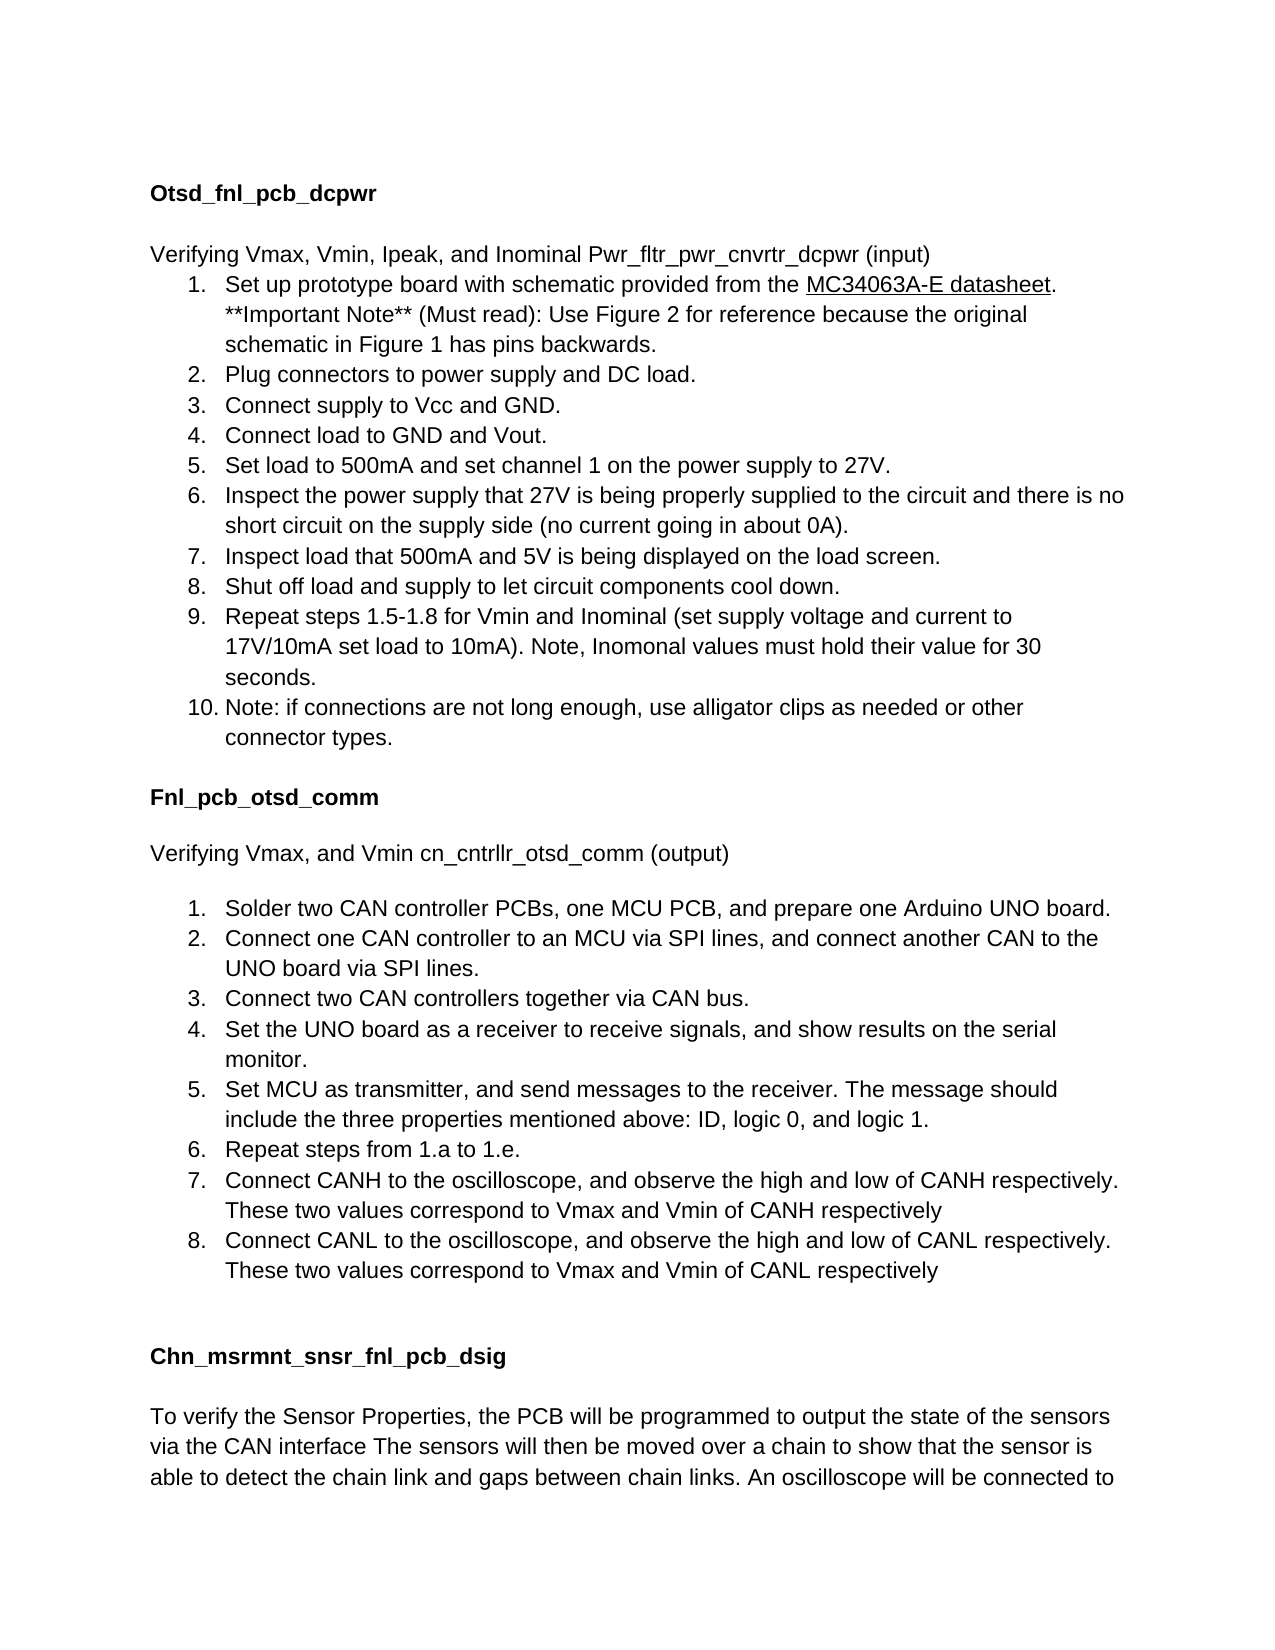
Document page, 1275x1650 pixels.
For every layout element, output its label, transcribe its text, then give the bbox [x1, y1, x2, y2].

list Set load to 500mA and set channel 1 on the power supply to 27V. [187, 452, 1125, 478]
list Connect load to GND and Vout. [187, 422, 1125, 448]
text Otsd_fnl_pcb_dcpwr [150, 180, 1125, 207]
list Note: if connections are not long enough, use alligator clips as needed or other connector types. [187, 694, 1125, 750]
list Connect CANL to the oscilloscope, and observe the high and low of CANL respectively. These two values correspond to Vmax and Vmin of CANL respectively [187, 1227, 1125, 1284]
list Inspect the power supply that 27V is being properly supplied to the circuit and there is no short circuit on the supply side (no current going in about 0A). [187, 482, 1125, 539]
list Connect two CAN controllers together via CAN bus. [187, 985, 1125, 1012]
text Fnl_pcb_otsd_comm [150, 784, 1125, 811]
list Shut off load and supply to let circuit components cool down. [187, 573, 1125, 599]
list Set MCU as transmitter, and send messages to the receiver. The message should include the three properties mentioned above: ID, logic 0, and logic 1. [187, 1076, 1125, 1133]
list Plug connectors to power supply and DC load. [187, 361, 1125, 388]
text Verifying Vmax, Vmin, Ipeak, and Inominal Pwr_fltr_pwr_cnvrtr_dcpwr (input) [150, 241, 1125, 267]
text Chn_msrmnt_snsr_fnl_pcb_dsig [150, 1343, 1125, 1369]
list Connect CANH to the oscilloscope, and observe the high and low of CANH respectively. These two values correspond to Vmax and Vmin of CANH respectively [187, 1167, 1125, 1223]
text Verifying Vmax, and Vmin cn_cntrllr_otsd_comm (output) [150, 839, 1125, 866]
list Connect supply to Vcc and GND. [187, 392, 1125, 418]
list Repeat steps 1.5-1.8 for Vmin and Inominal (set supply voltage and current to 17V/10mA set load to 10mA). Note, Inomonal values must hold their value for 30 seconds. [187, 603, 1125, 690]
list Inspect load that 500mA and 5V is being displayed on the load screen. [187, 543, 1125, 569]
list Set up prototype board with schematic provided from the MC34063A-E datasheet. **Important Note** (Must read): Use Figure 2 for reference because the original schematic in Figure 1 has pins backwards. [187, 271, 1125, 358]
list Set the UNO board as a receiver to receive signals, and show results on the serial monitor. [187, 1016, 1125, 1072]
list Solder two CAN controller PCBs, one MCU PCB, and prepare one Arduino UNO board. [187, 895, 1125, 921]
list Connect one CAN controller to an MCU via SPI lines, and connect another CAN to the UNO board via SPI lines. [187, 925, 1125, 982]
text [150, 1403, 1125, 1490]
list Repeat steps from 1.a to 1.e. [187, 1136, 1125, 1163]
